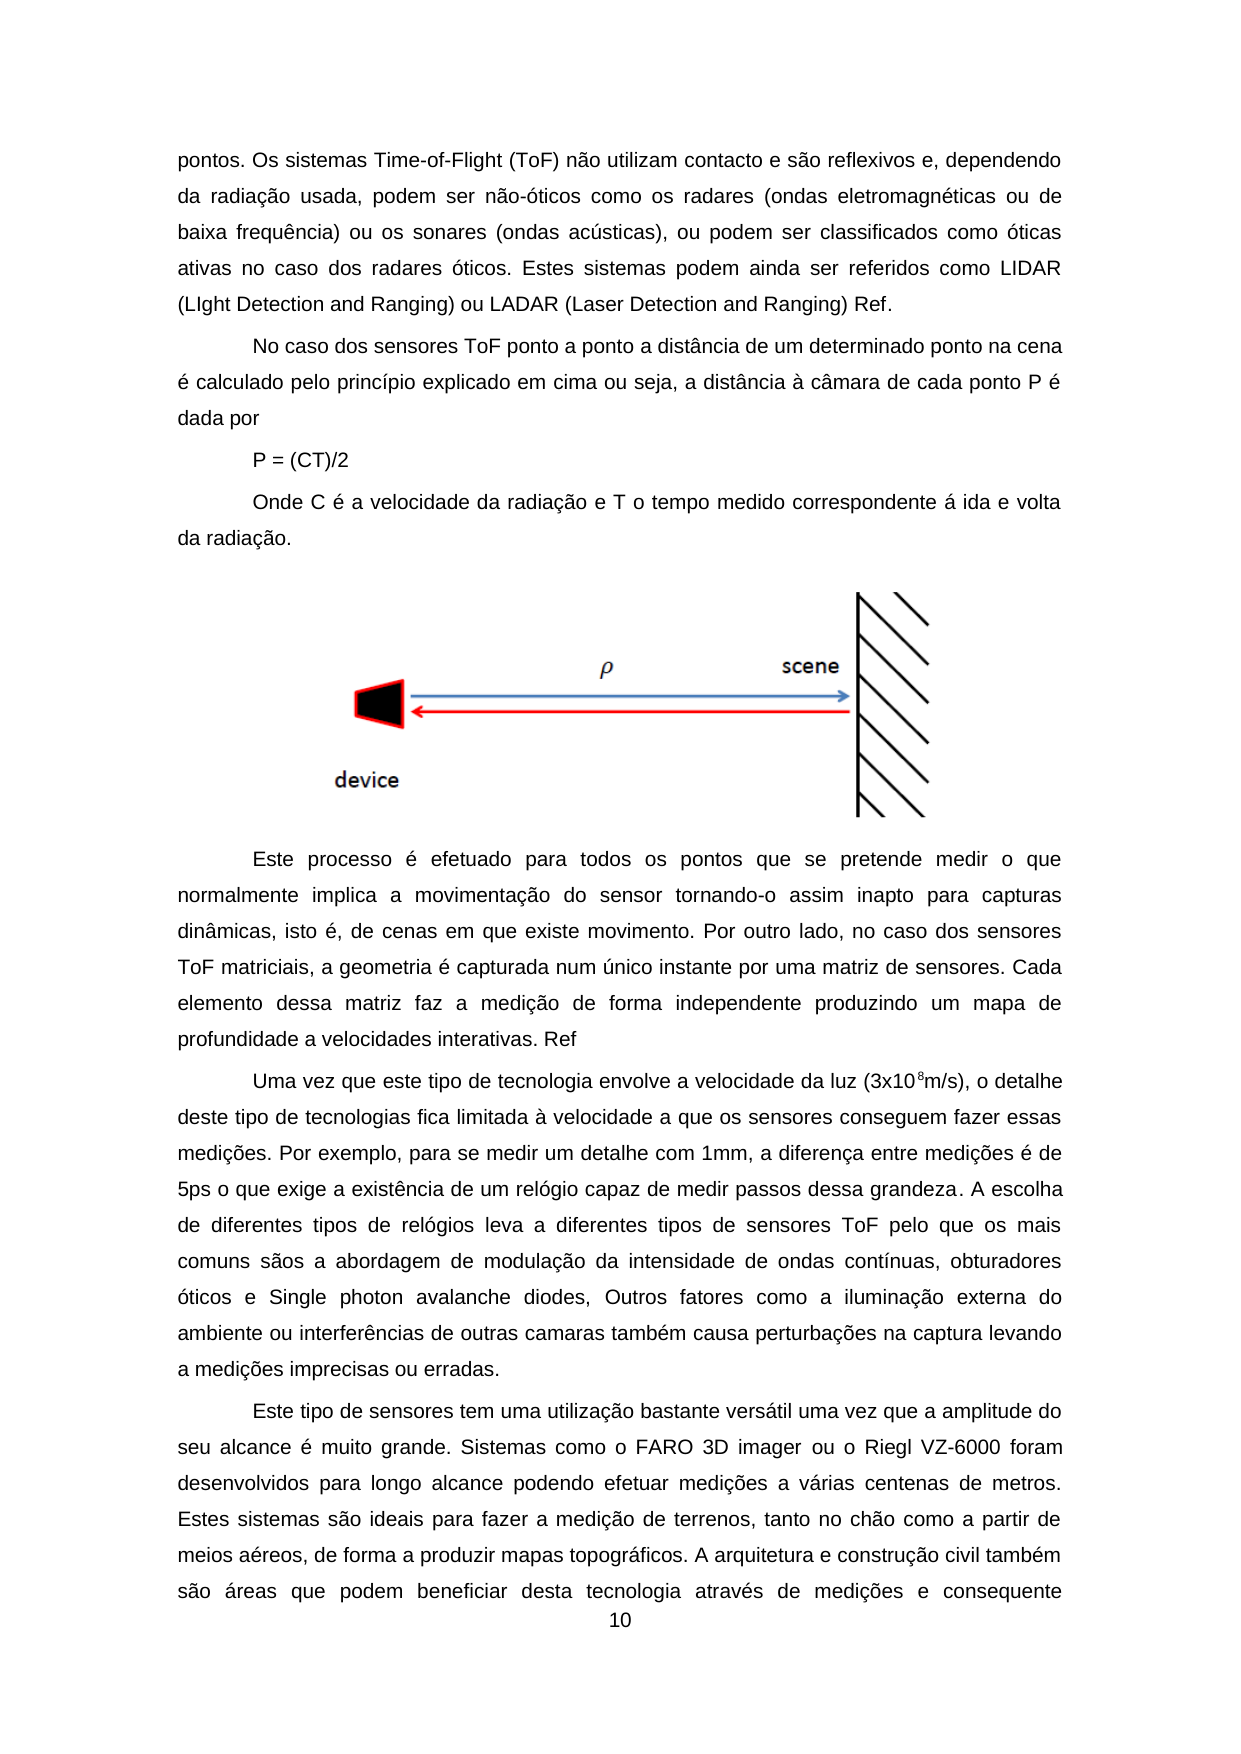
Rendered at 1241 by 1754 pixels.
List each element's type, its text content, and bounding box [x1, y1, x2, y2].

text No caso dos sensores ToF ponto a ponto a distância de um determinado ponto na cena é calculado pelo princípio explicado em cima ou seja, a distância à câmara de cada ponto P é dada por [177, 334, 1063, 429]
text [177, 1399, 1063, 1602]
text Onde C é a velocidade da radiação e T o tempo medido correspondente á ida e volta da radiação. [177, 490, 1063, 550]
text P = (CT)/2 [177, 448, 1063, 472]
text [177, 148, 1063, 315]
text Uma vez que este tipo de tecnologia envolve a velocidade da luz (3x108m/s), o detalhe deste tipo de tecnologias fica limitada à velocidade a que os sensores conseguem fazer essas medições. Por exemplo, para se medir um detalhe com 1mm, a diferença entre medições é de 5ps o que exige a existência de um relógio capaz de medir passos dessa grandeza. A escolha de diferentes tipos de relógios leva a diferentes tipos de sensores ToF pelo que os mais comuns sãos a abordagem de modulação da intensidade de ondas contínuas, obturadores óticos e Single photon avalanche diodes, Outros fatores como a iluminação externa do ambiente ou interferências de outras camaras também causa perturbações na captura levando a medições imprecisas ou erradas. [177, 1069, 1063, 1381]
text Este processo é efetuado para todos os pontos que se pretende medir o que normalmente implica a movimentação do sensor tornando-o assim inapto para capturas dinâmicas, isto é, de cenas em que existe movimento. Por outro lado, no caso dos sensores ToF matriciais, a geometria é capturada num único instante por uma matriz de sensores. Cada elemento dessa matriz faz a medição de forma independente produzindo um mapa de profundidade a velocidades interativas. Ref [177, 847, 1063, 1051]
